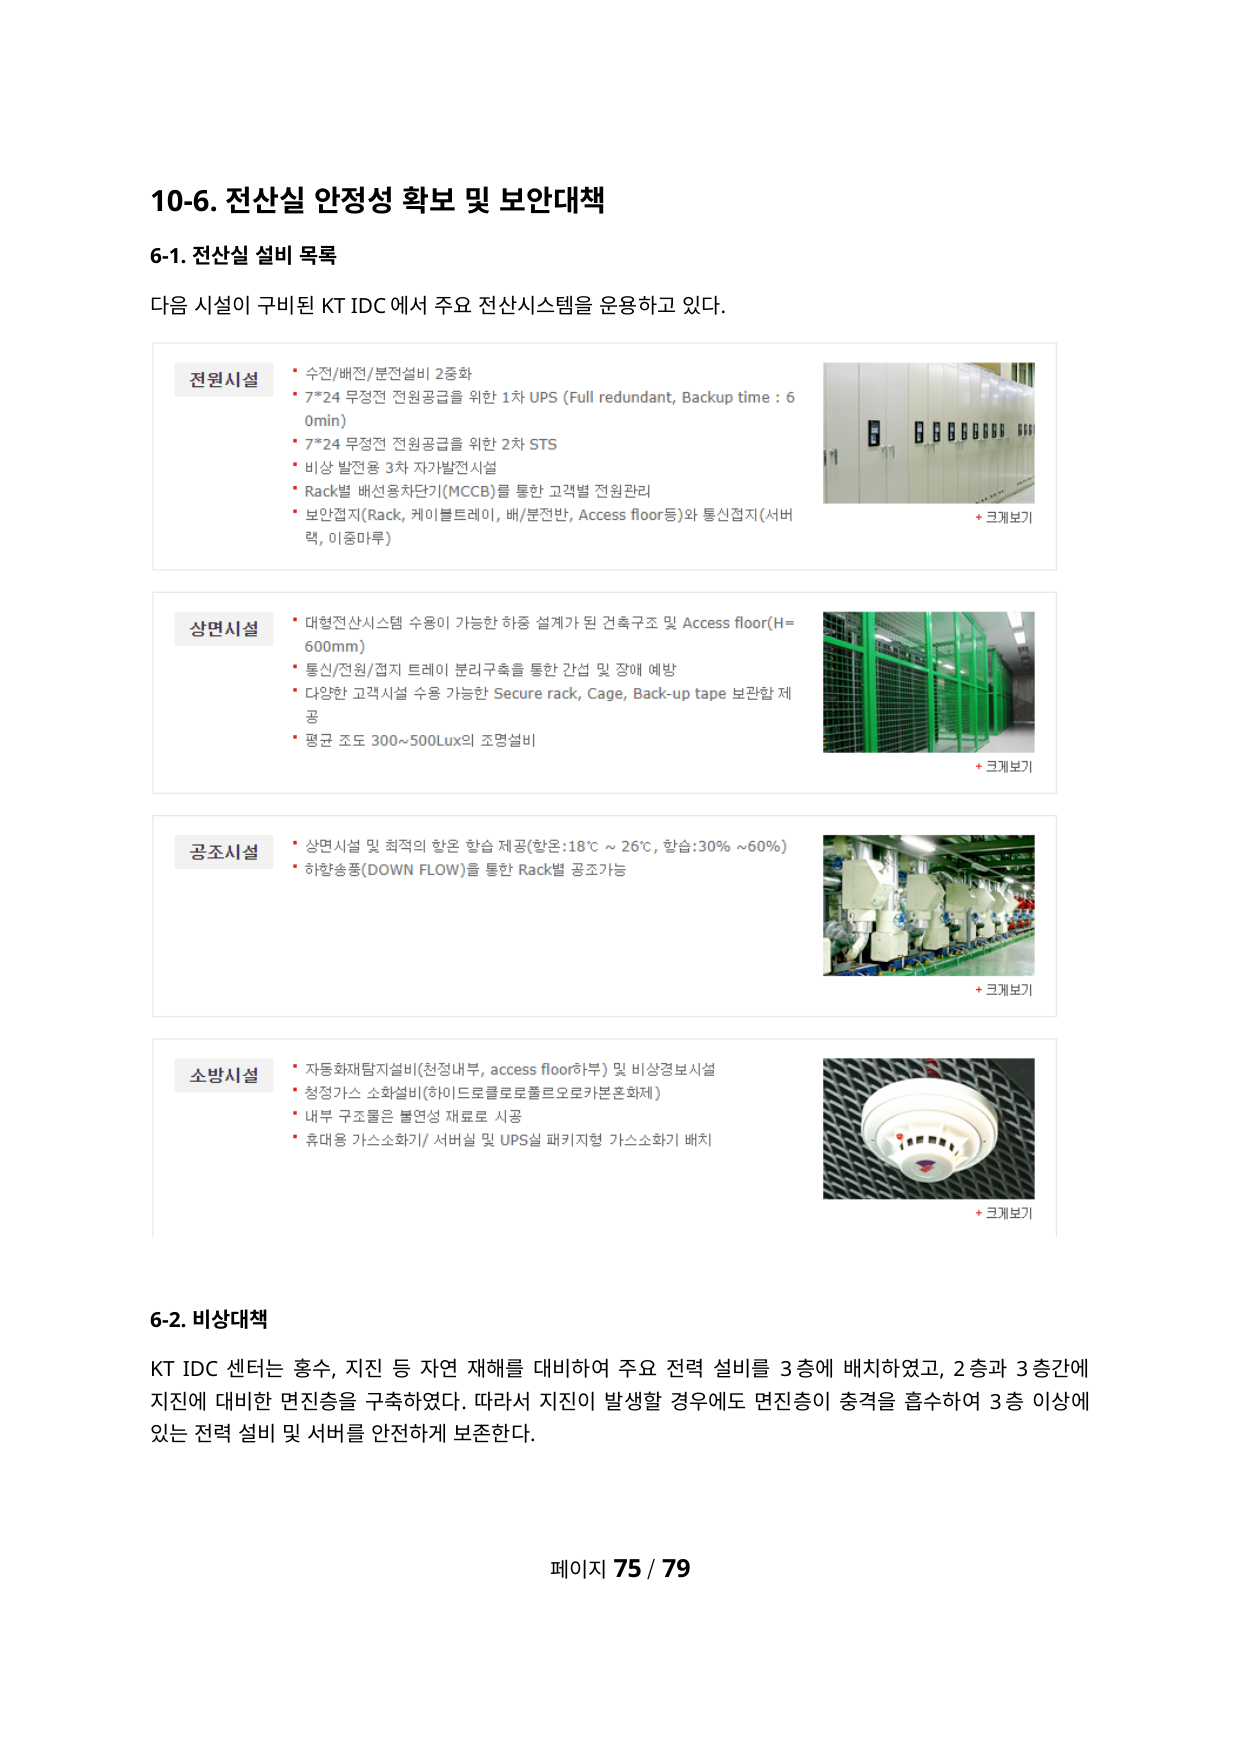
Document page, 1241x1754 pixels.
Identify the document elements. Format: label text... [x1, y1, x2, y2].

text KT IDC 센터는 홍수, 지진 등 자연 재해를 대비하여 주요 전력 설비를 3층에 배치하였고, 2층과 3층간에 지진에 대비한 면진층을 구축하였다. 따라서 지진이 발생할 경우에도 면진층이 충격을 흡수하여 3층 이상에 있는 전력 설비 및 서버를 안전하게 보존한다. [150, 1352, 1090, 1448]
text 다음 시설이 구비된 KT IDC에서 주요 전산시스템을 운용하고 있다. [150, 289, 1090, 319]
picture [150, 338, 1063, 1237]
subtitle 6-2. 비상대책 [150, 1303, 1090, 1333]
subtitle 6-1. 전산실 설비 목록 [150, 239, 1090, 270]
subtitle 10-6. 전산실 안정성 확보 및 보안대책 [150, 177, 1090, 219]
